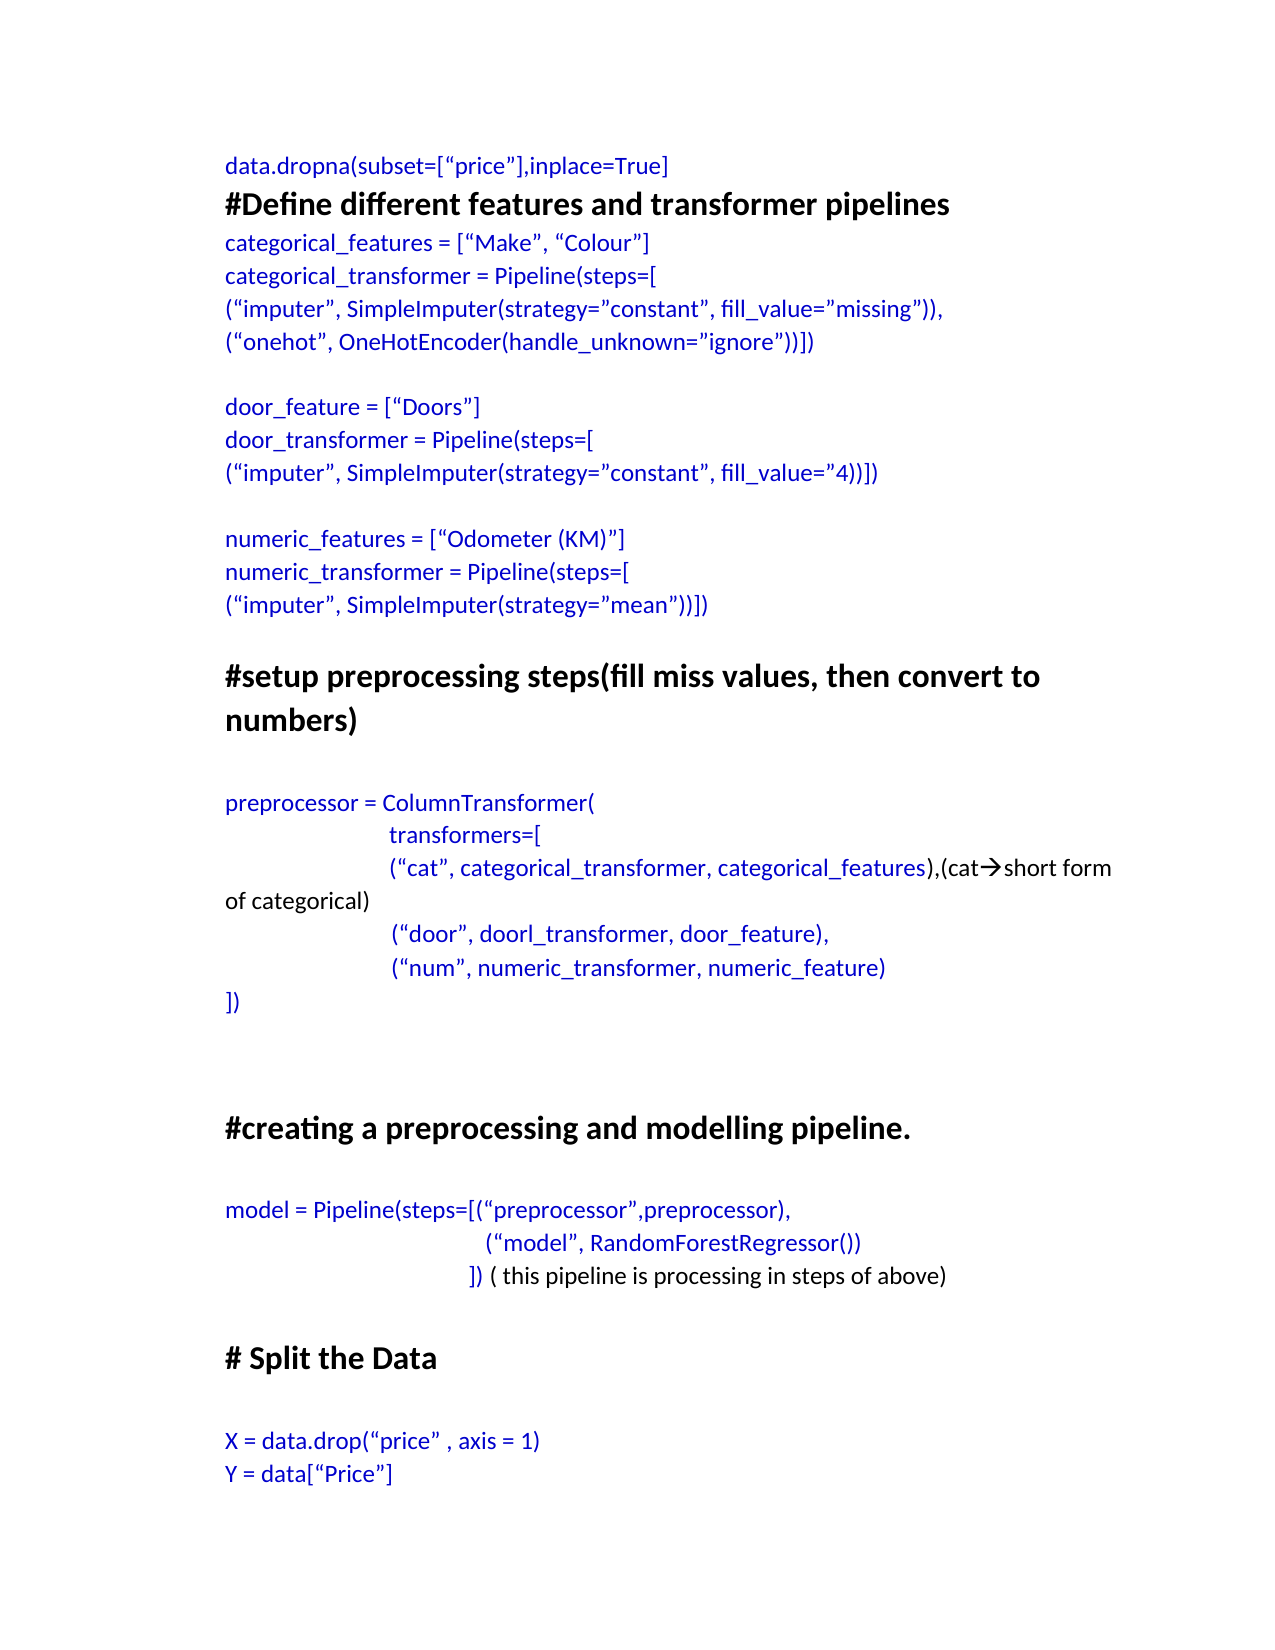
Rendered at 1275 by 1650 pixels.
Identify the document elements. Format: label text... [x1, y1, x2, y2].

list preprocessor = ColumnTransformer( [225, 787, 1125, 817]
list transformers=[ [225, 819, 1125, 850]
list (“model”, RandomForestRegressor()) [225, 1227, 1125, 1258]
list numeric_features = [“Odometer (KM)”] [225, 523, 1125, 554]
list data.dropna(subset=[“price”],inplace=True] [225, 150, 1125, 181]
list (“imputer”, SimpleImputer(strategy=”constant”, fill_value=”missing”)), [225, 293, 1125, 323]
list model = Pipeline(steps=[(“preprocessor”,preprocessor), [225, 1194, 1125, 1225]
list X = data.drop(“price” , axis = 1) [225, 1425, 1125, 1456]
list #creating a preprocessing and modelling pipeline. [225, 1107, 1125, 1147]
list #Define different features and transformer pipelines [225, 183, 1125, 224]
list (“num”, numeric_transformer, numeric_feature) [225, 952, 1125, 983]
list ]) ( this pipeline is processing in steps of above) [225, 1260, 1125, 1291]
list (“door”, doorl_transformer, door_feature), [225, 918, 1125, 949]
list categorical_transformer = Pipeline(steps=[ [225, 260, 1125, 290]
list door_transformer = Pipeline(steps=[ [225, 424, 1125, 455]
list ]) [225, 986, 1125, 1016]
list categorical_features = [“Make”, “Colour”] [225, 227, 1125, 257]
list numeric_transformer = Pipeline(steps=[ [225, 556, 1125, 587]
list door_feature = [“Doors”] [225, 391, 1125, 422]
list #setup preprocessing steps(fill miss values, then convert to numbers) [225, 655, 1125, 739]
list # Split the Data [225, 1337, 1125, 1378]
list Y = data[“Price”] [225, 1458, 1125, 1489]
list (“imputer”, SimpleImputer(strategy=”constant”, fill_value=”4))]) [225, 457, 1125, 488]
list (“onehot”, OneHotEncoder(handle_unknown=”ignore”))]) [225, 326, 1125, 356]
list (“imputer”, SimpleImputer(strategy=”mean”))]) [225, 589, 1125, 619]
list (“cat”, categorical_transformer, categorical_features),(catshort form of categorical) [225, 852, 1125, 916]
